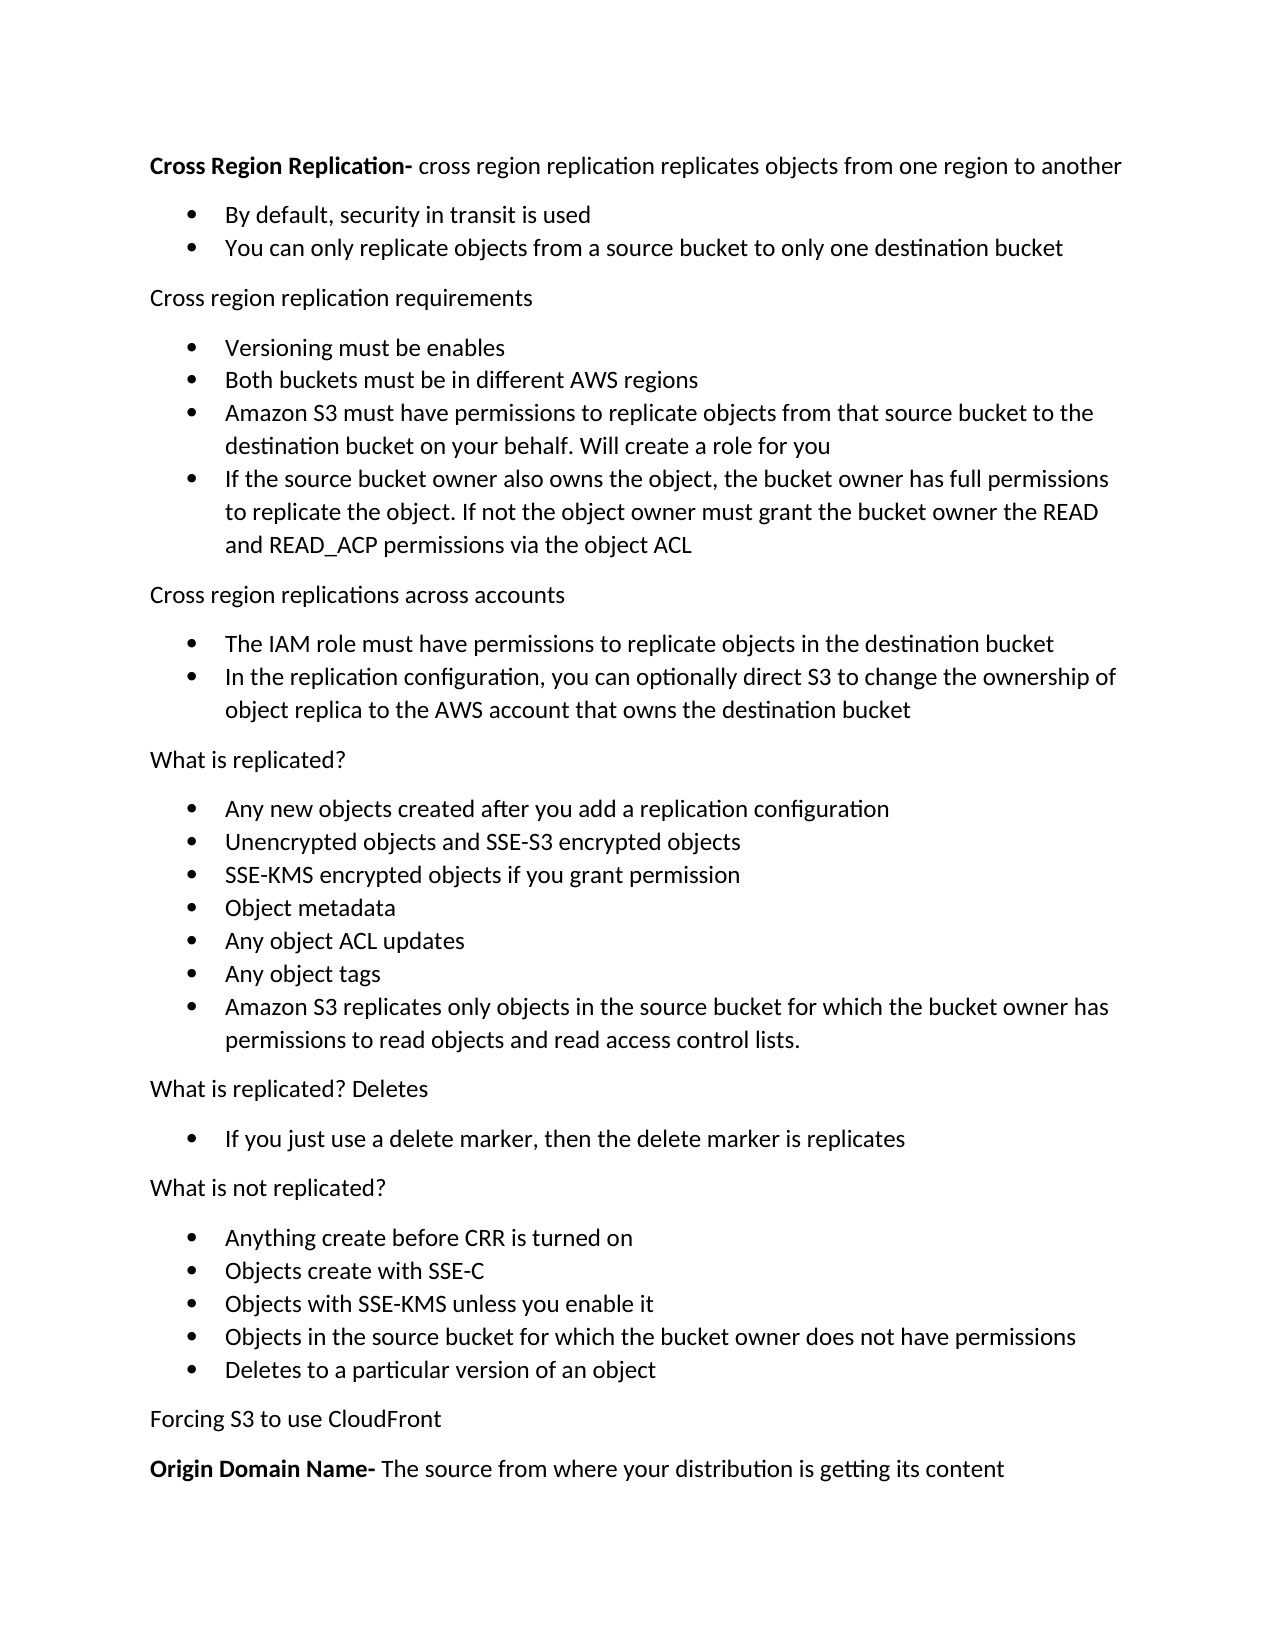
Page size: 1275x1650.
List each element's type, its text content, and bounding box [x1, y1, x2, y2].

list If you just use a delete marker, then the delete marker is replicates [187, 1123, 1125, 1153]
list Any object ACL updates [187, 925, 1125, 956]
text Origin Domain Name- The source from where your distribution is getting its content [150, 1453, 1125, 1483]
list If the source bucket owner also owns the object, the bucket owner has full permissions to replicate the object. If not the object owner must grant the bucket owner the READ and READ_ACP permissions via the object ACL [187, 463, 1125, 560]
list Objects with SSE-KMS unless you enable it [187, 1288, 1125, 1318]
list Unencrypted objects and SSE-S3 encrypted objects [187, 826, 1125, 857]
list Any new objects created after you add a replication configuration [187, 793, 1125, 824]
text What is not replicated? [150, 1172, 1125, 1203]
list Anything create before CRR is turned on [187, 1222, 1125, 1253]
list Object metadata [187, 892, 1125, 923]
list Any object tags [187, 958, 1125, 988]
text Cross region replications across accounts [150, 579, 1125, 609]
list Deletes to a particular version of an object [187, 1354, 1125, 1384]
list In the replication configuration, you can optionally direct S3 to change the ownership of object replica to the AWS account that owns the destination bucket [187, 661, 1125, 725]
text Cross Region Replication- cross region replication replicates objects from one region to another [150, 150, 1125, 181]
list By default, security in transit is used [187, 199, 1125, 230]
text Cross region replication requirements [150, 282, 1125, 313]
list You can only replicate objects from a source bucket to only one destination bucket [187, 232, 1125, 263]
list SSE-KMS encrypted objects if you grant permission [187, 859, 1125, 890]
list Objects in the source bucket for which the bucket owner does not have permissions [187, 1321, 1125, 1351]
list Both buckets must be in different AWS regions [187, 364, 1125, 395]
list Versioning must be enables [187, 332, 1125, 362]
text What is replicated? Deletes [150, 1073, 1125, 1104]
text What is replicated? [150, 744, 1125, 774]
list Amazon S3 replicates only objects in the source bucket for which the bucket owner has permissions to read objects and read access control lists. [187, 991, 1125, 1054]
text Forcing S3 to use CloudFront [150, 1403, 1125, 1434]
list Amazon S3 must have permissions to replicate objects from that source bucket to the destination bucket on your behalf. Will create a role for you [187, 397, 1125, 461]
list The IAM role must have permissions to replicate objects in the destination bucket [187, 628, 1125, 659]
list Objects create with SSE-C [187, 1255, 1125, 1286]
